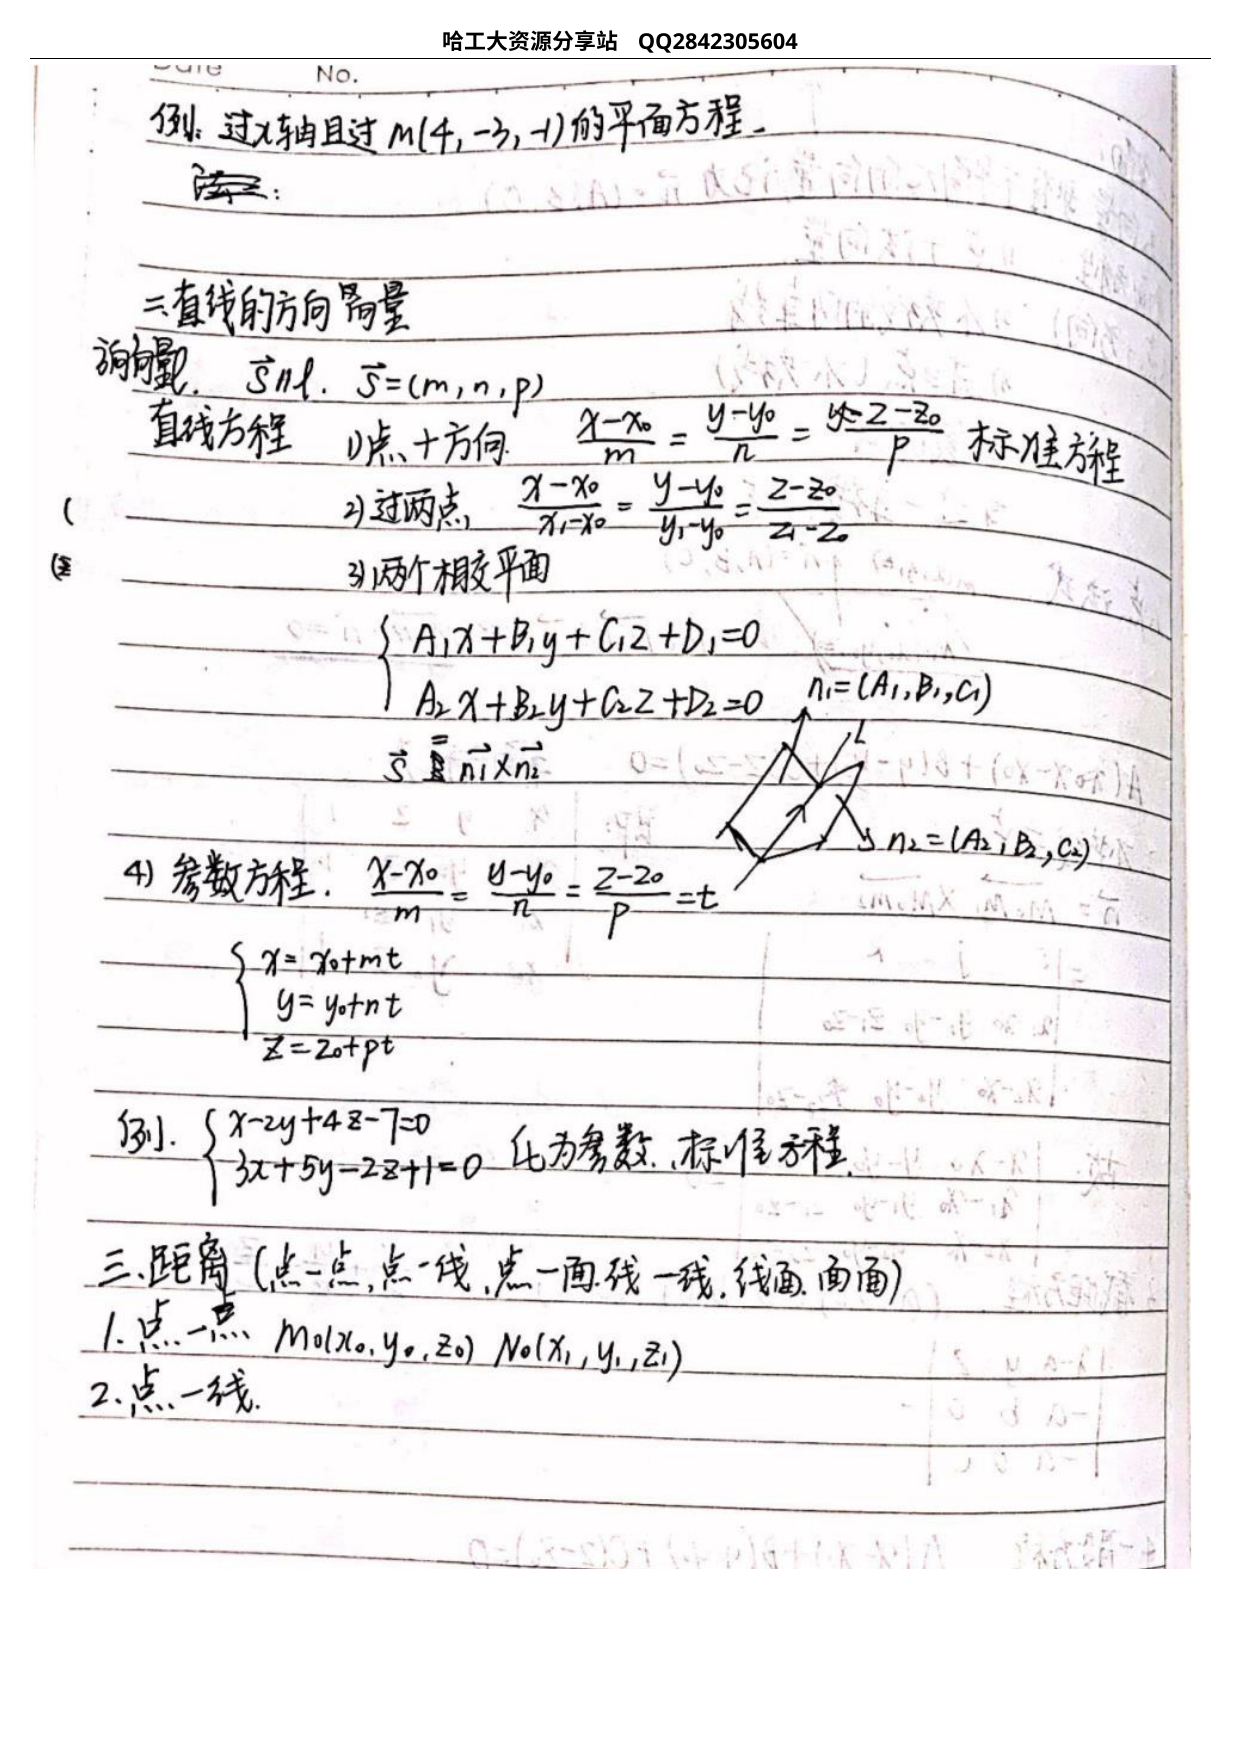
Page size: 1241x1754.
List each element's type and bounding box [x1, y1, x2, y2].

picture [29, 64, 1192, 1569]
